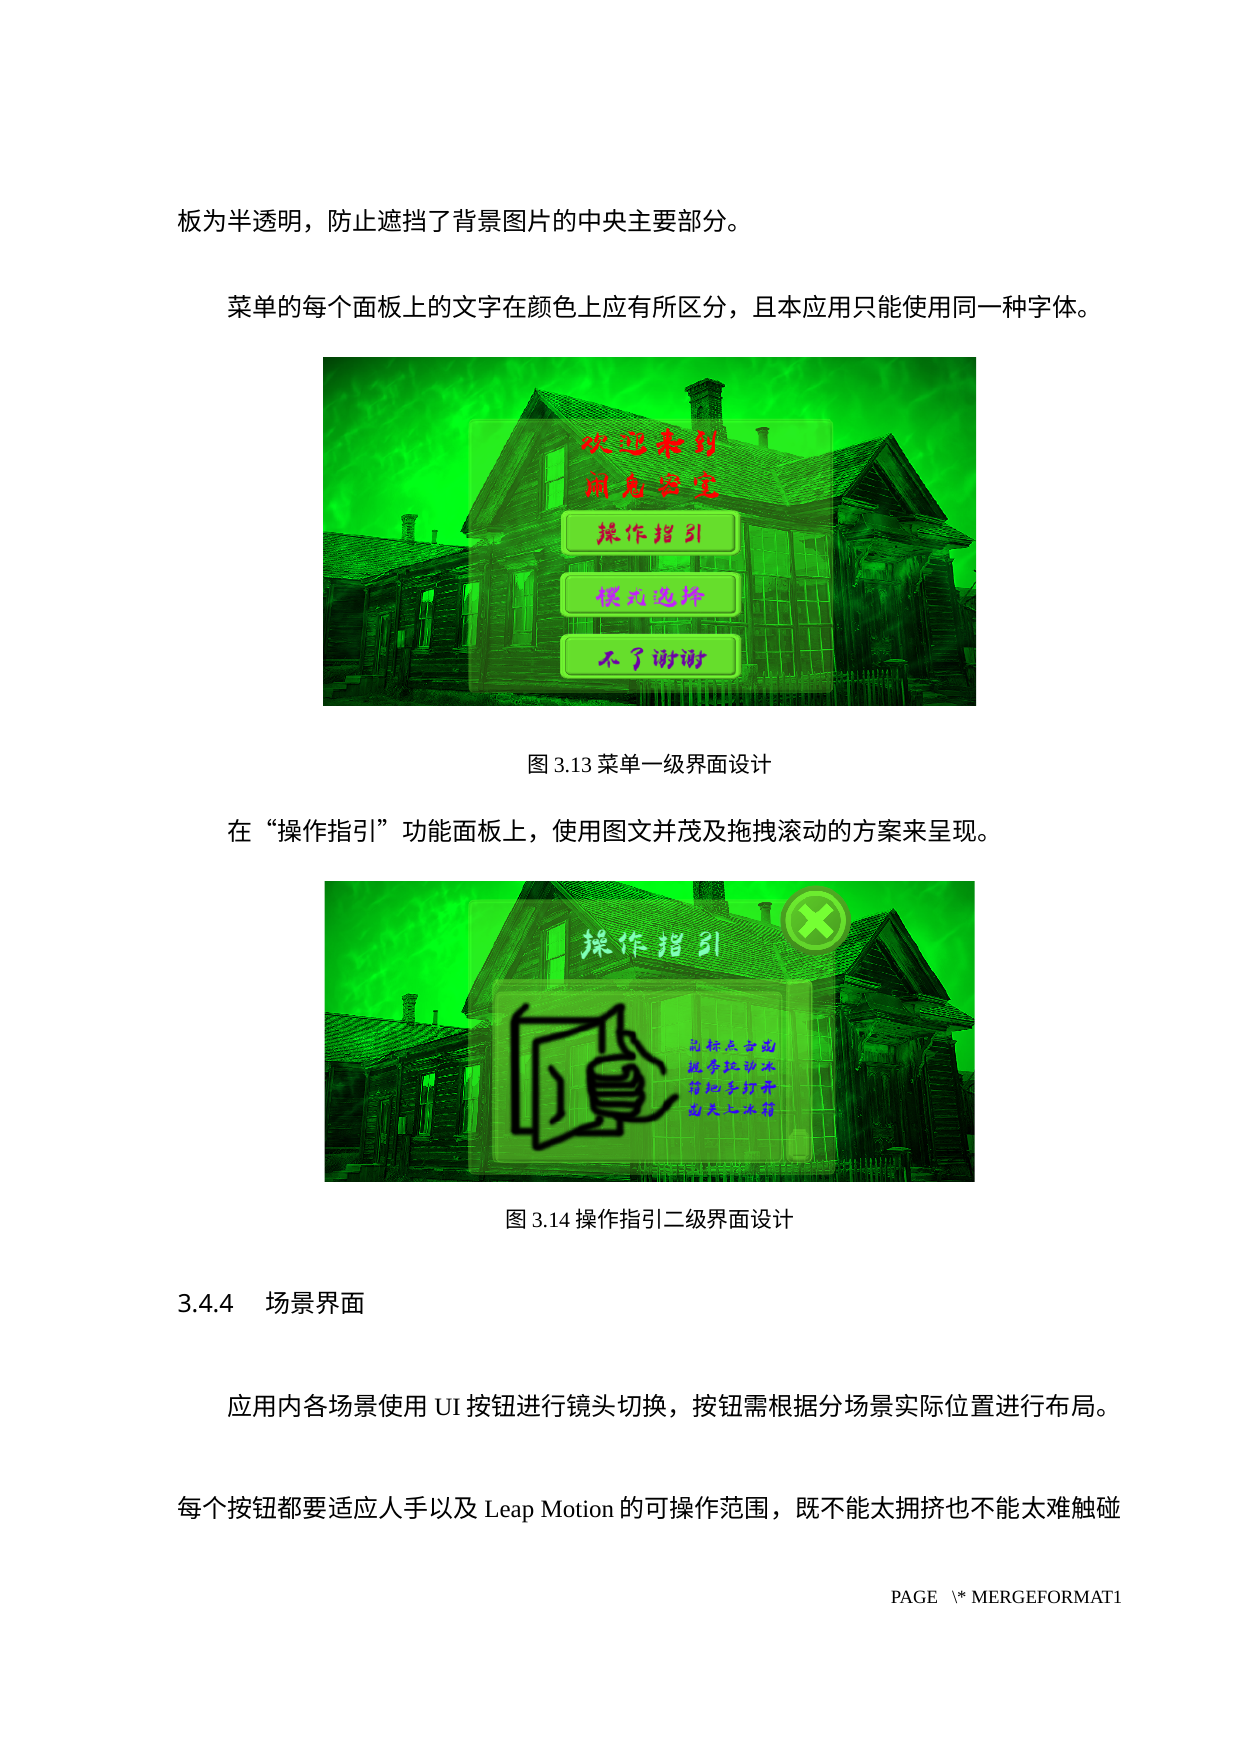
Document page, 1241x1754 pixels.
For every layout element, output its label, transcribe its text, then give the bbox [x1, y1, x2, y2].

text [177, 1371, 1122, 1541]
text 在“操作指引”功能面板上，使用图文并茂及拖拽滚动的方案来呈现。 [177, 795, 1122, 863]
text 图3.14 操作指引二级界面设计 [177, 1201, 1122, 1235]
text 图3.13 菜单一级界面设计 [177, 745, 1122, 779]
subtitle 场景界面 [177, 1268, 1122, 1336]
picture [324, 881, 975, 1182]
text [177, 185, 1122, 253]
picture [323, 357, 977, 706]
text 菜单的每个面板上的文字在颜色上应有所区分，且本应用只能使用同一种字体。 [177, 271, 1122, 339]
